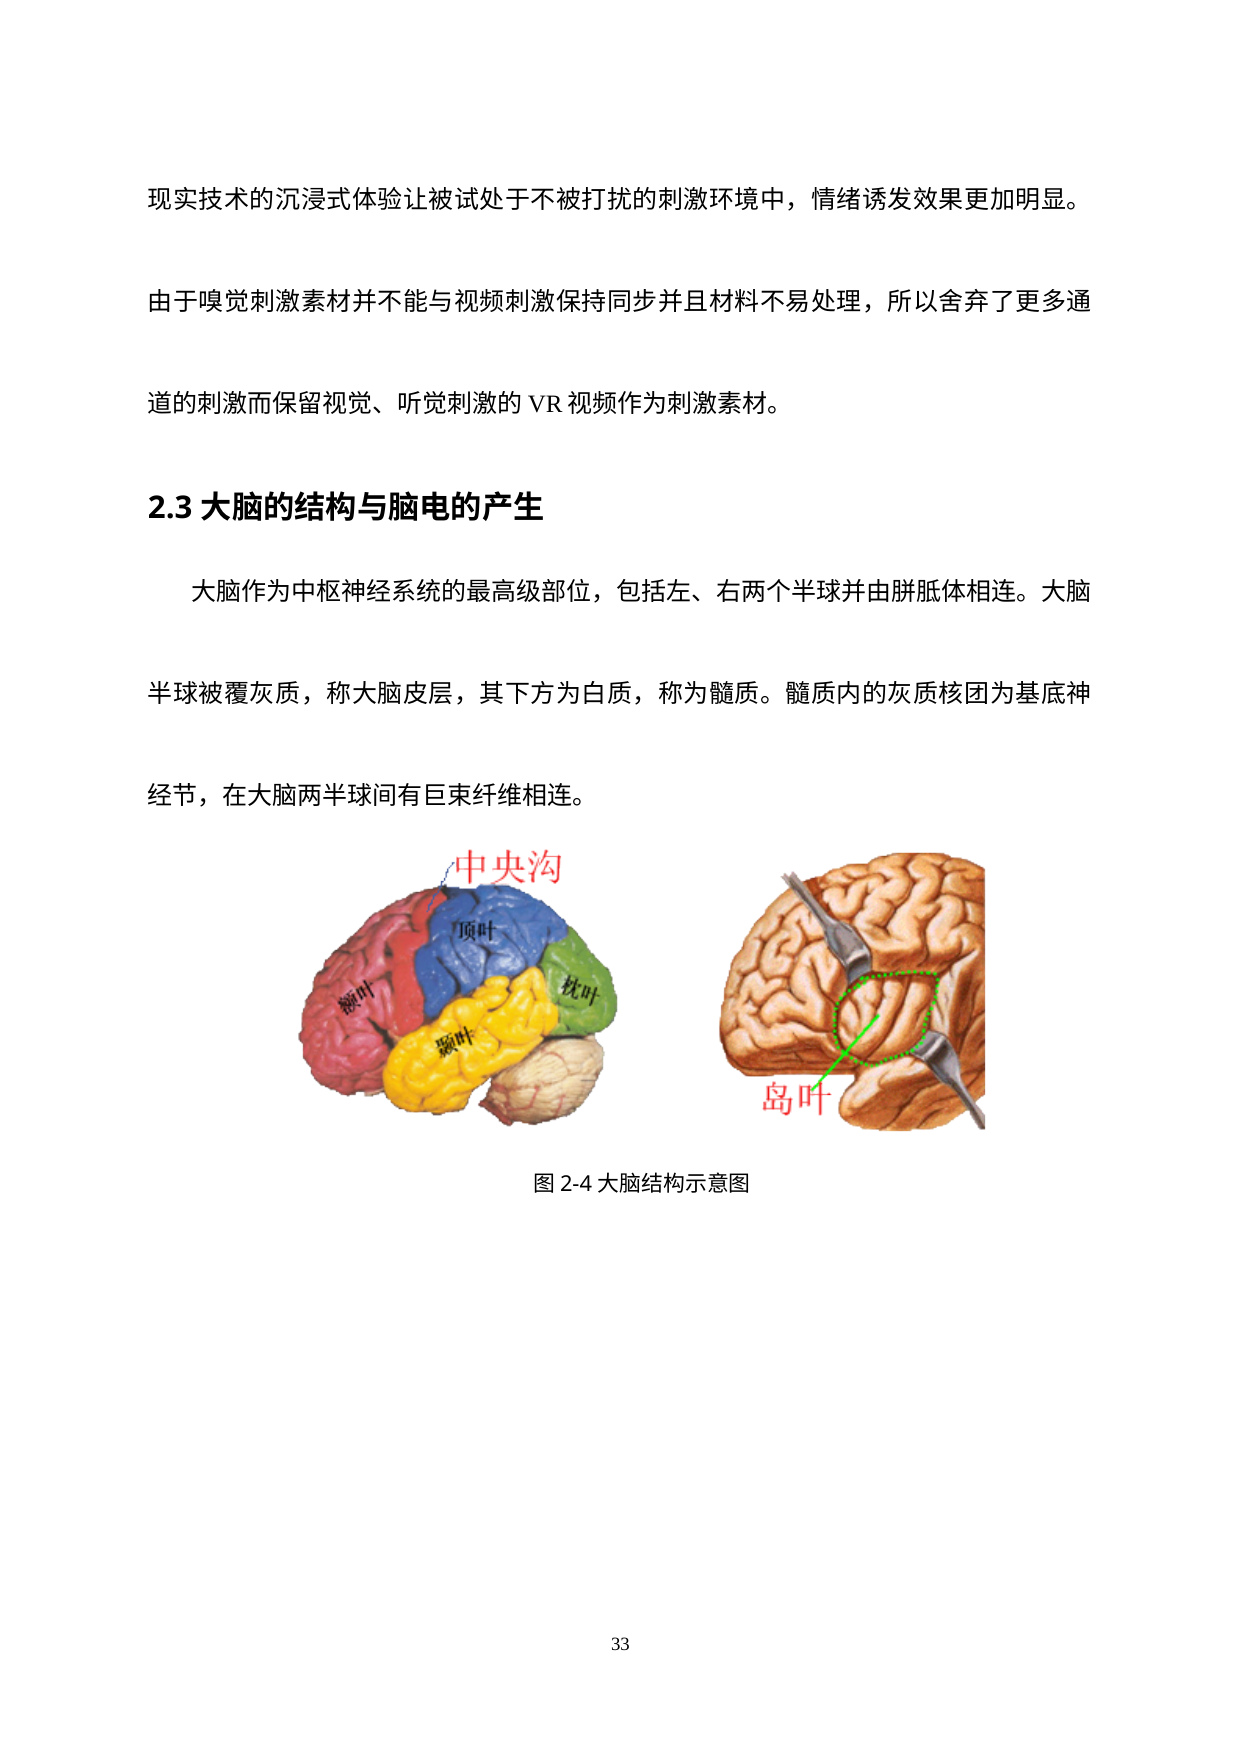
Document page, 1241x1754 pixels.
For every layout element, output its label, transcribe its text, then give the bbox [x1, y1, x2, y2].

text 图2-4 大脑结构示意图 [148, 1165, 1092, 1199]
picture [289, 845, 995, 1141]
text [148, 164, 1092, 436]
text 大脑作为中枢神经系统的最高级部位，包括左、右两个半球并由胼胝体相连。大脑半球被覆灰质，称大脑皮层，其下方为白质，称为髓质。髓质内的灰质核团为基底神经节，在大脑两半球间有巨束纤维相连。 [148, 556, 1092, 827]
subtitle 2.3 大脑的结构与脑电的产生 [148, 471, 1092, 538]
